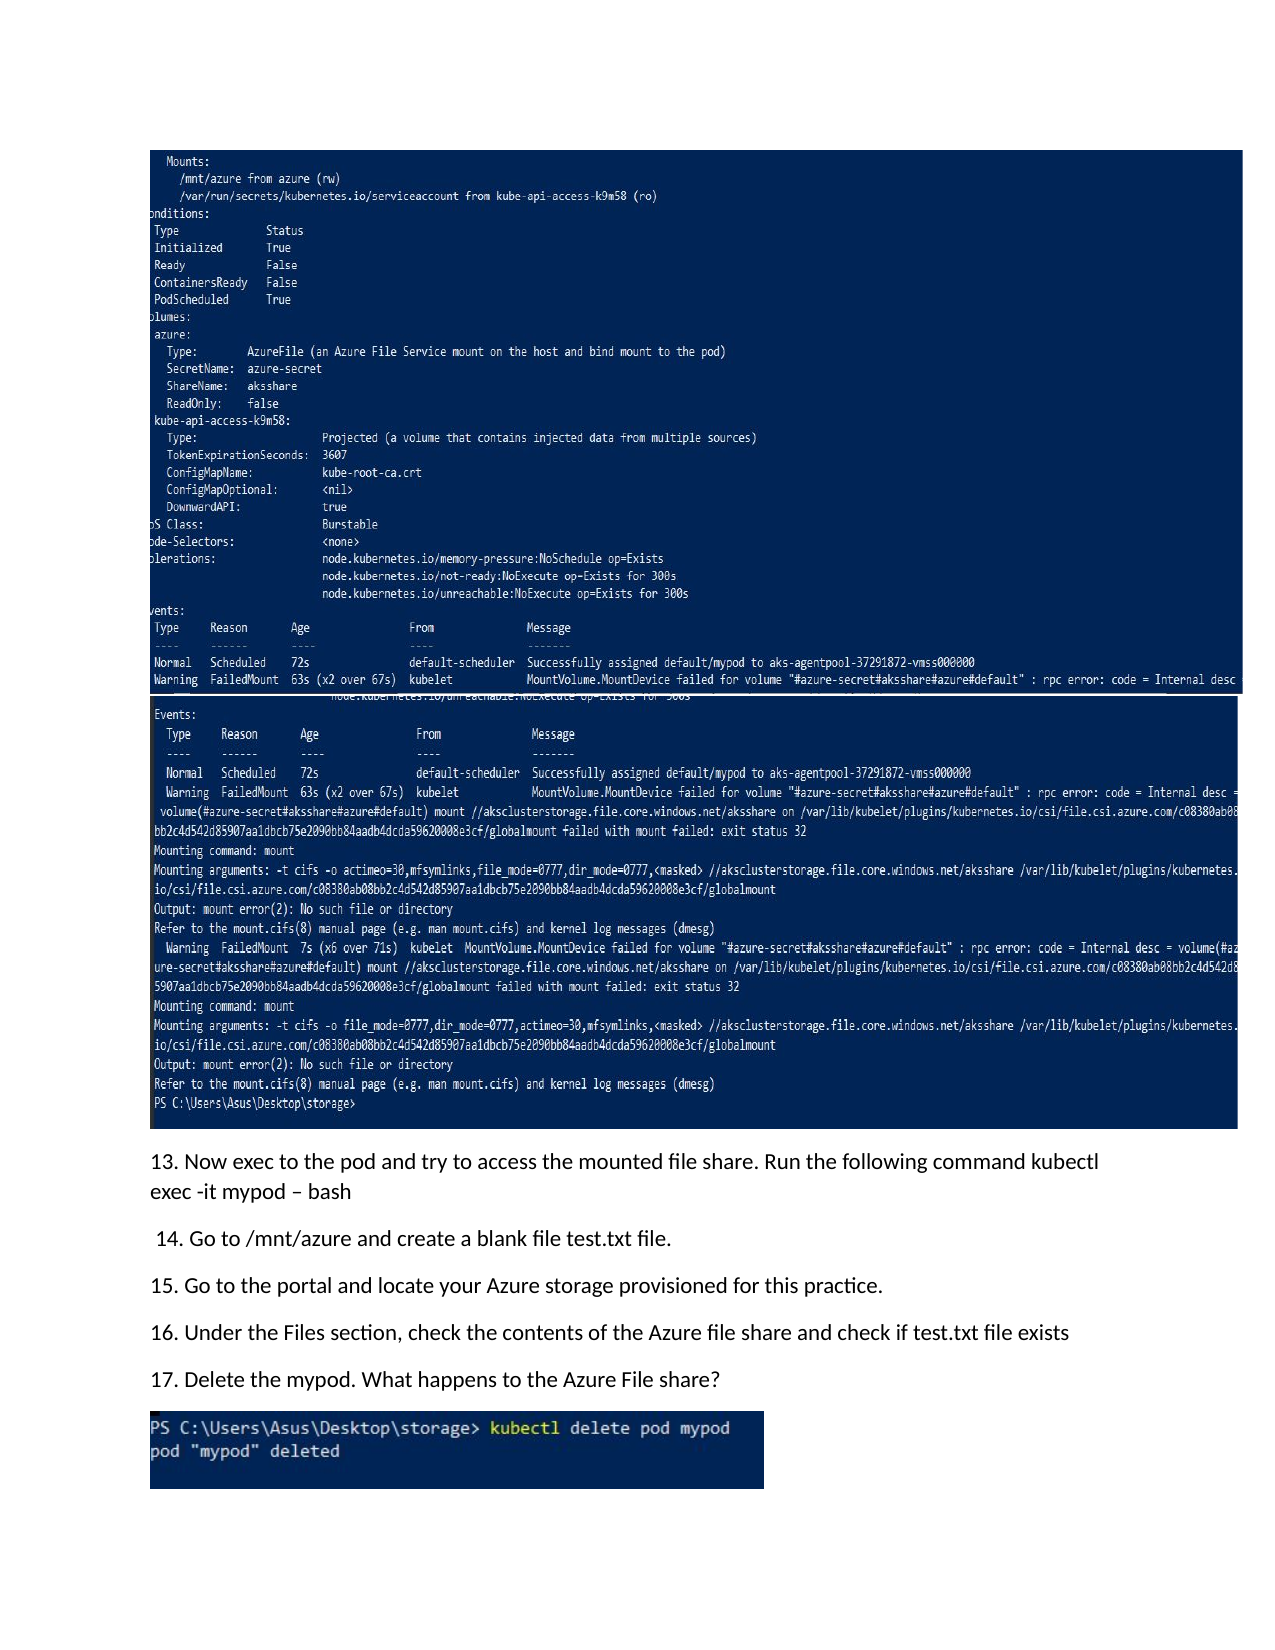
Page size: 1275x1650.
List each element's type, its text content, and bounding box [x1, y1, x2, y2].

text 13. Now exec to the pod and try to access the mounted file share. Run the following command kubectl exec -it mypod – bash [150, 1147, 1125, 1206]
text 15. Go to the portal and locate your Azure storage provisioned for this practice. [150, 1271, 1125, 1299]
picture [150, 150, 1243, 694]
text 14. Go to /mnt/azure and create a blank file test.txt file. [150, 1224, 1125, 1252]
picture [150, 696, 1238, 1129]
text 16. Under the Files section, check the contents of the Azure file share and check if test.txt file exists [150, 1318, 1125, 1346]
picture [150, 1411, 764, 1489]
text 17. Delete the mypod. What happens to the Azure File share? [150, 1365, 1125, 1393]
